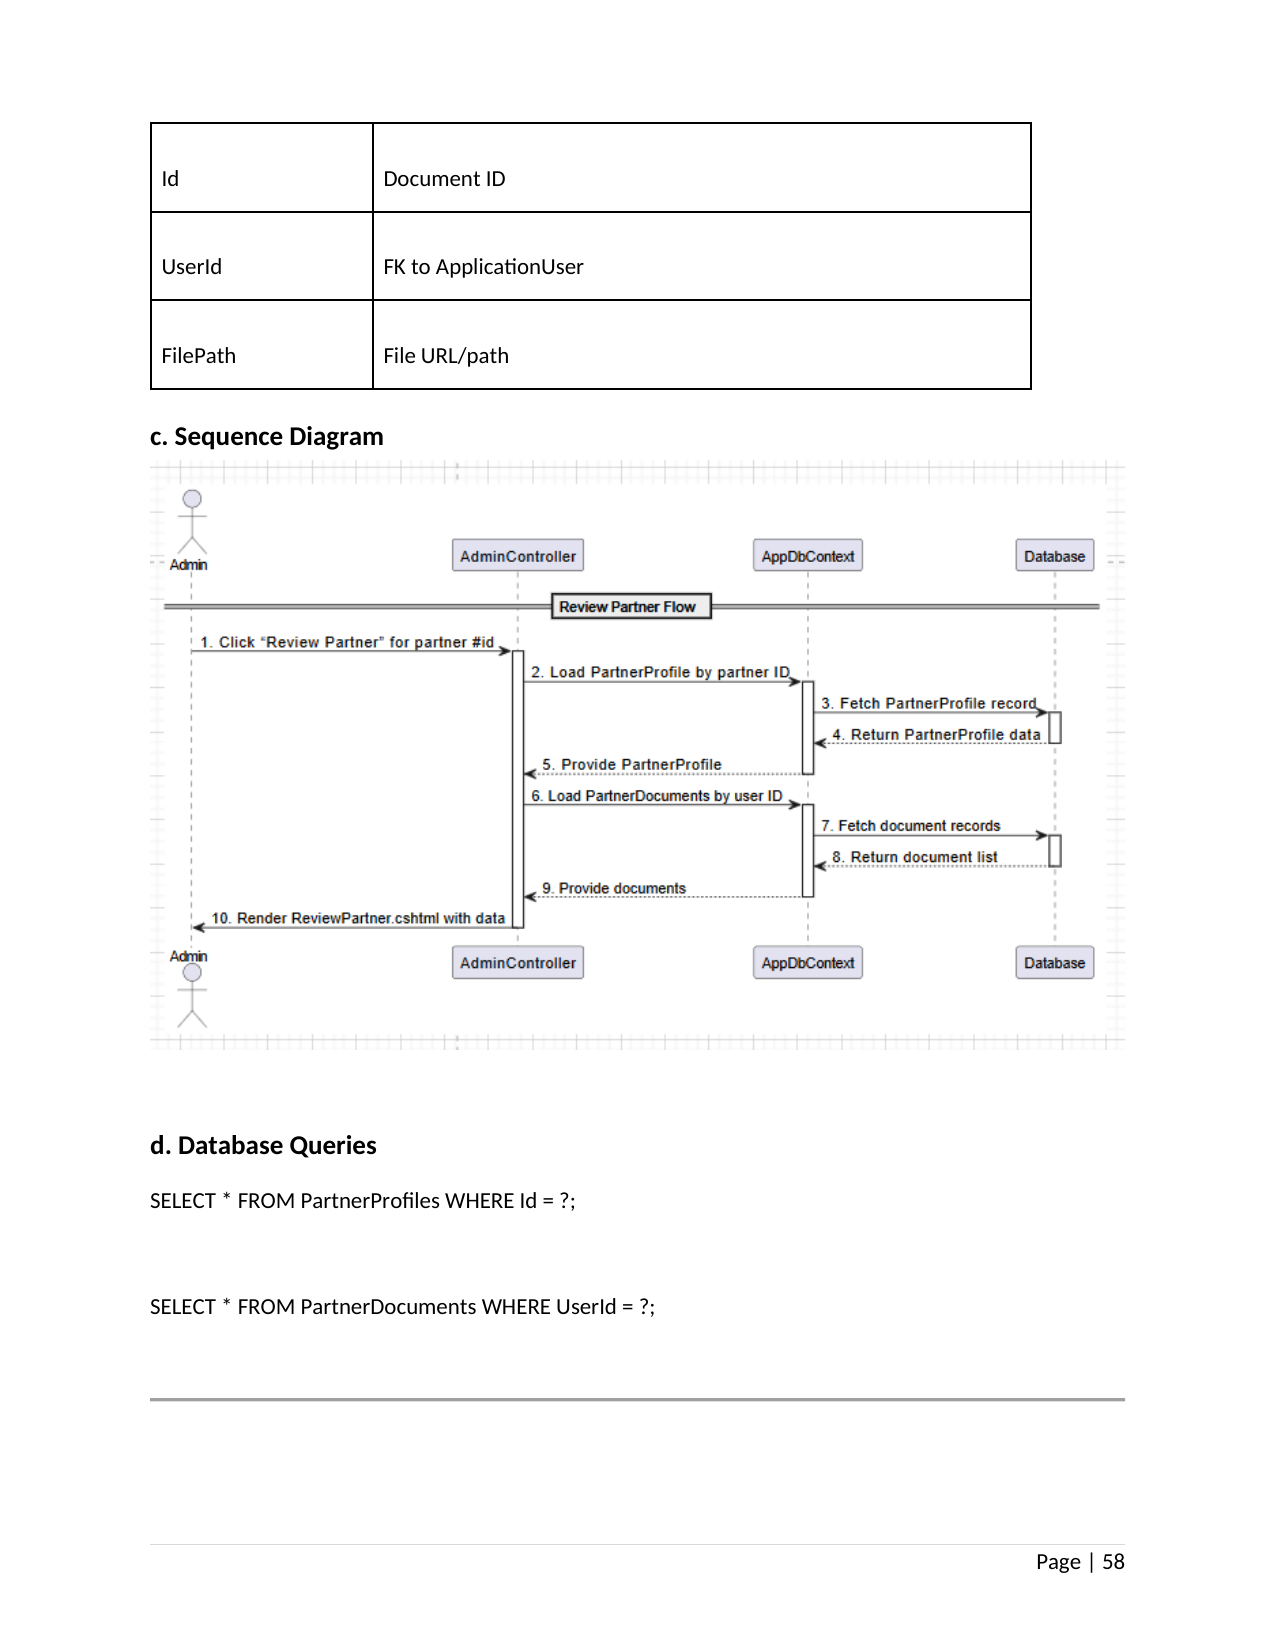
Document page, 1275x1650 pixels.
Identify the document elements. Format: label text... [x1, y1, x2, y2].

table_cell Id [152, 124, 372, 211]
picture [150, 460, 1125, 1050]
subtitle d. Database Queries [150, 1128, 1125, 1161]
table_cell UserId [152, 213, 372, 299]
text SELECT * FROM PartnerDocuments WHERE UserId = ?; [150, 1292, 1125, 1320]
table_cell Document ID [374, 124, 1030, 211]
subtitle c. Sequence Diagram [150, 419, 1125, 452]
table_cell File URL/path [374, 301, 1030, 388]
table_cell FK to ApplicationUser [374, 213, 1030, 299]
text SELECT * FROM PartnerProfiles WHERE Id = ?; [150, 1186, 1125, 1214]
table_cell FilePath [152, 301, 372, 388]
